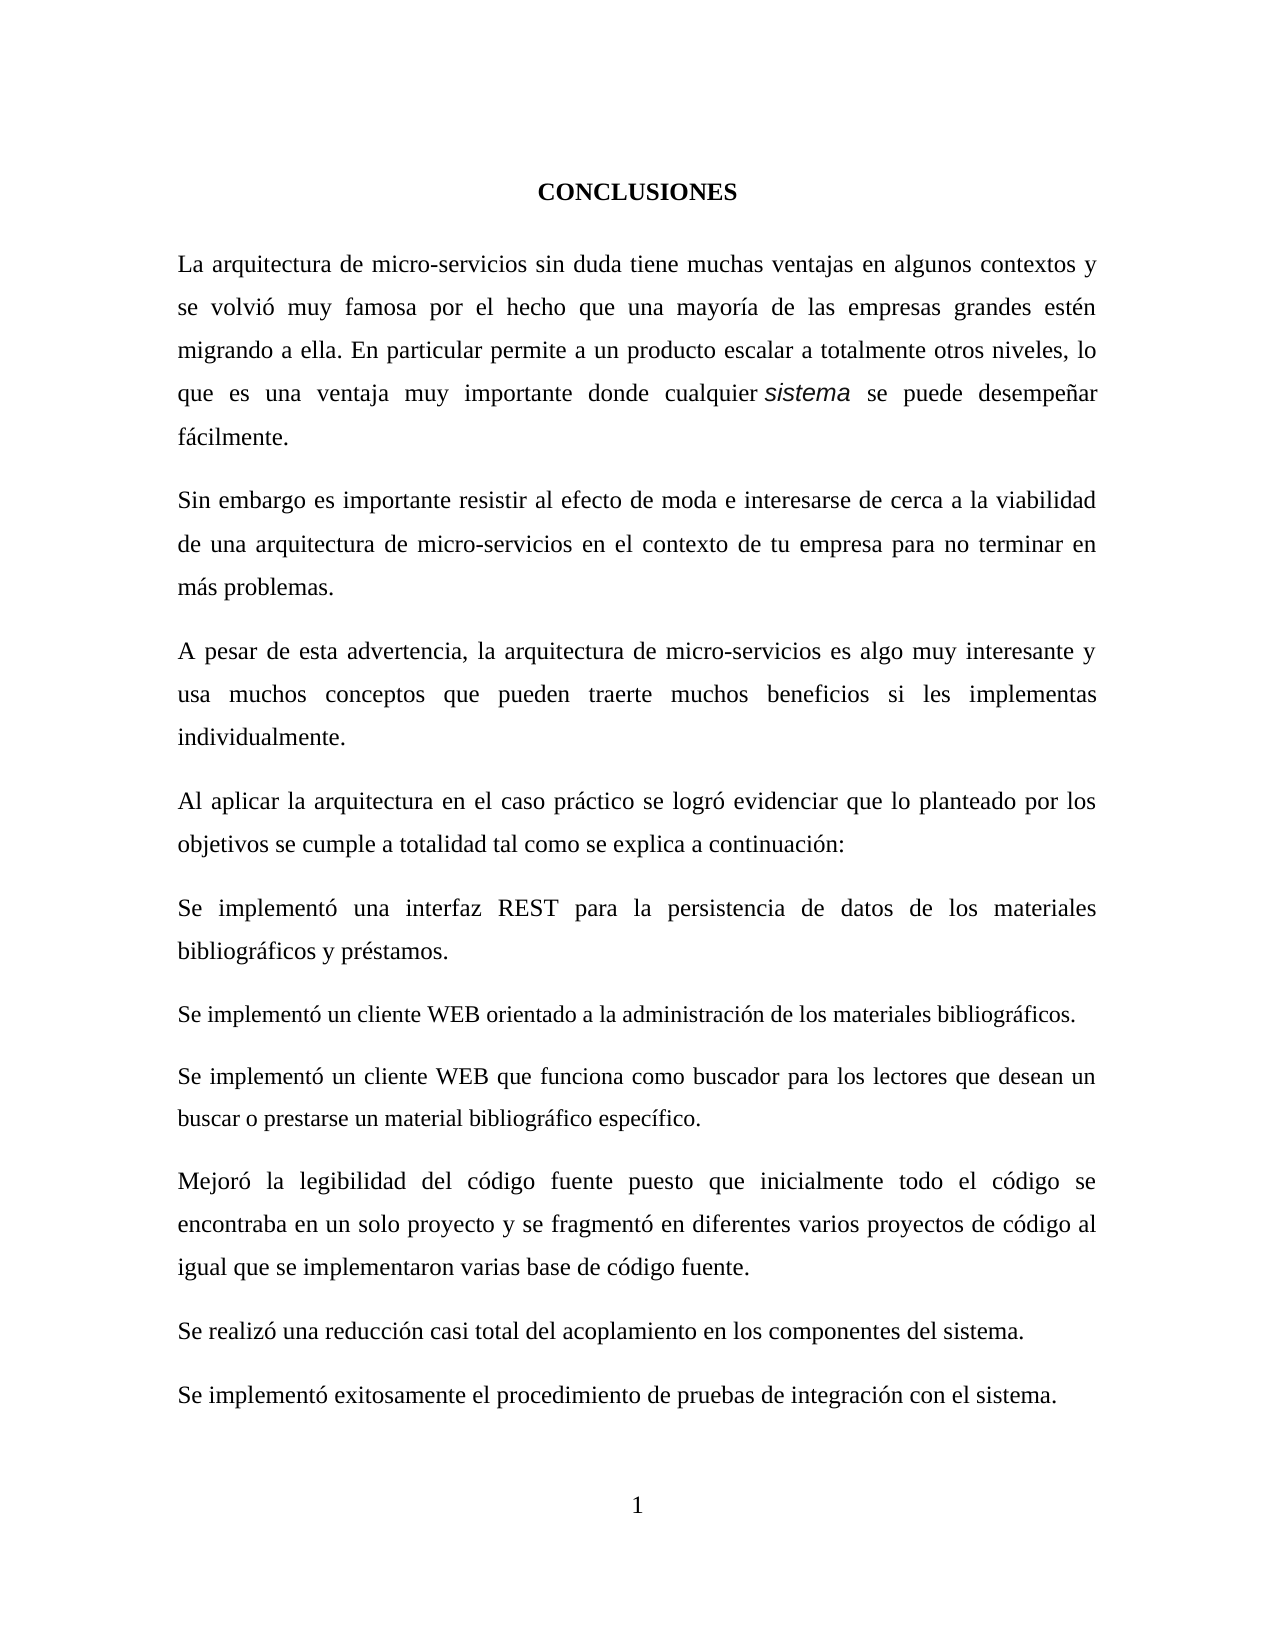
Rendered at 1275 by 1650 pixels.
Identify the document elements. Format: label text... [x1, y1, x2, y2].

text Se implementó exitosamente el procedimiento de pruebas de integración con el sistema. [177, 1380, 1098, 1409]
text Se implementó un cliente WEB que funciona como buscador para los lectores que desean un buscar o prestarse un material bibliográfico específico. [177, 1062, 1098, 1131]
subtitle CONCLUSIONES [177, 177, 1098, 206]
text Sin embargo es importante resistir al efecto de moda e interesarse de cerca a la viabilidad de una arquitectura de micro-servicios en el contexto de tu empresa para no terminar en más problemas. [177, 486, 1098, 601]
text Se implementó una interfaz REST para la persistencia de datos de los materiales bibliográficos y préstamos. [177, 893, 1098, 965]
text La arquitectura de micro-servicios sin duda tiene muchas ventajas en algunos contextos y se volvió muy famosa por el hecho que una mayoría de las empresas grandes estén migrando a ella. En particular permite a un producto escalar a totalmente otros niveles, lo que es una ventaja muy importante donde cualquier sistema se puede desempeñar fácilmente. [177, 249, 1098, 450]
text Se implementó un cliente WEB orientado a la administración de los materiales bibliográficos. [177, 1000, 1098, 1028]
text Al aplicar la arquitectura en el caso práctico se logró evidenciar que lo planteado por los objetivos se cumple a totalidad tal como se explica a continuación: [177, 786, 1098, 858]
text A pesar de esta advertencia, la arquitectura de micro-servicios es algo muy interesante y usa muchos conceptos que pueden traerte muchos beneficios si les implementas individualmente. [177, 636, 1098, 751]
text Se realizó una reducción casi total del acoplamiento en los componentes del sistema. [177, 1316, 1098, 1345]
text Mejoró la legibilidad del código fuente puesto que inicialmente todo el código se encontraba en un solo proyecto y se fragmentó en diferentes varios proyectos de código al igual que se implementaron varias base de código fuente. [177, 1166, 1098, 1281]
